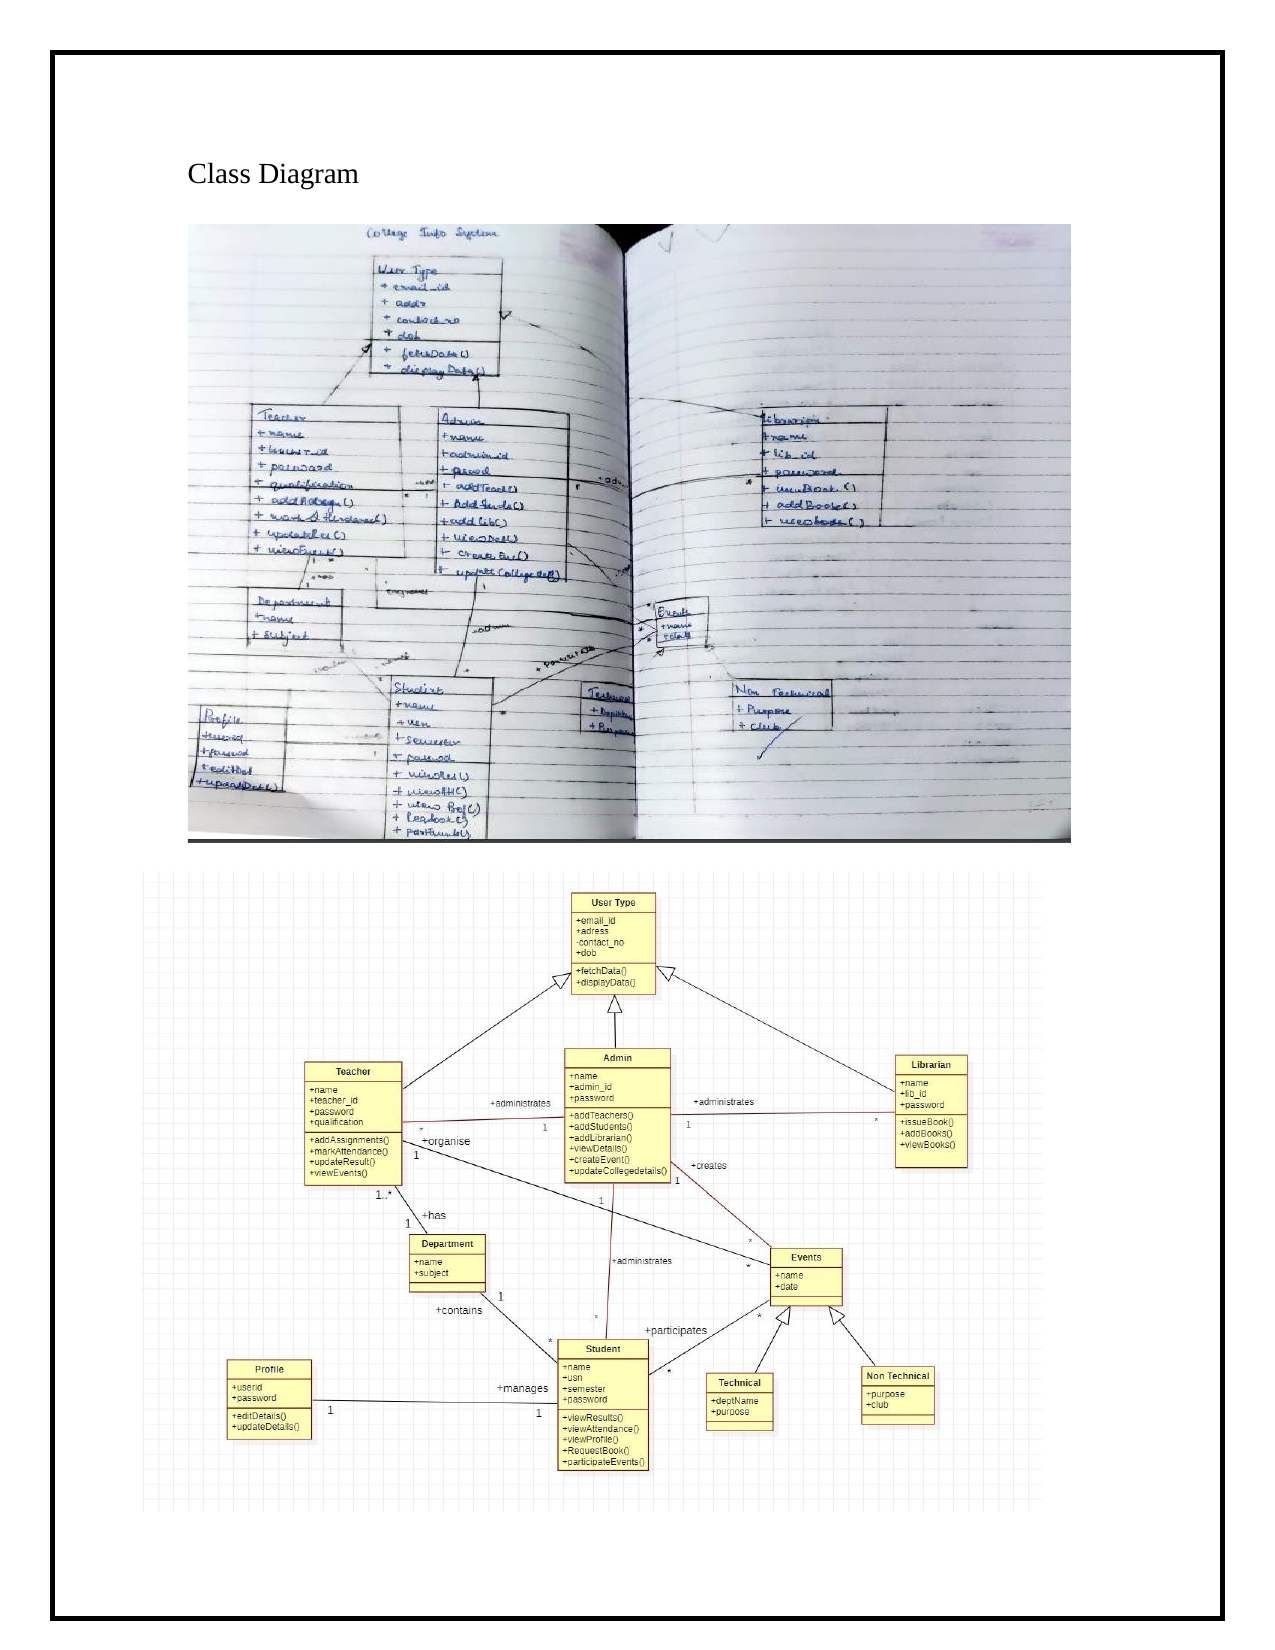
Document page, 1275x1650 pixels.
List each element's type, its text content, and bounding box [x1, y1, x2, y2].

picture [187, 224, 1071, 843]
text Class Diagram [187, 156, 1200, 190]
picture [140, 871, 1043, 1512]
